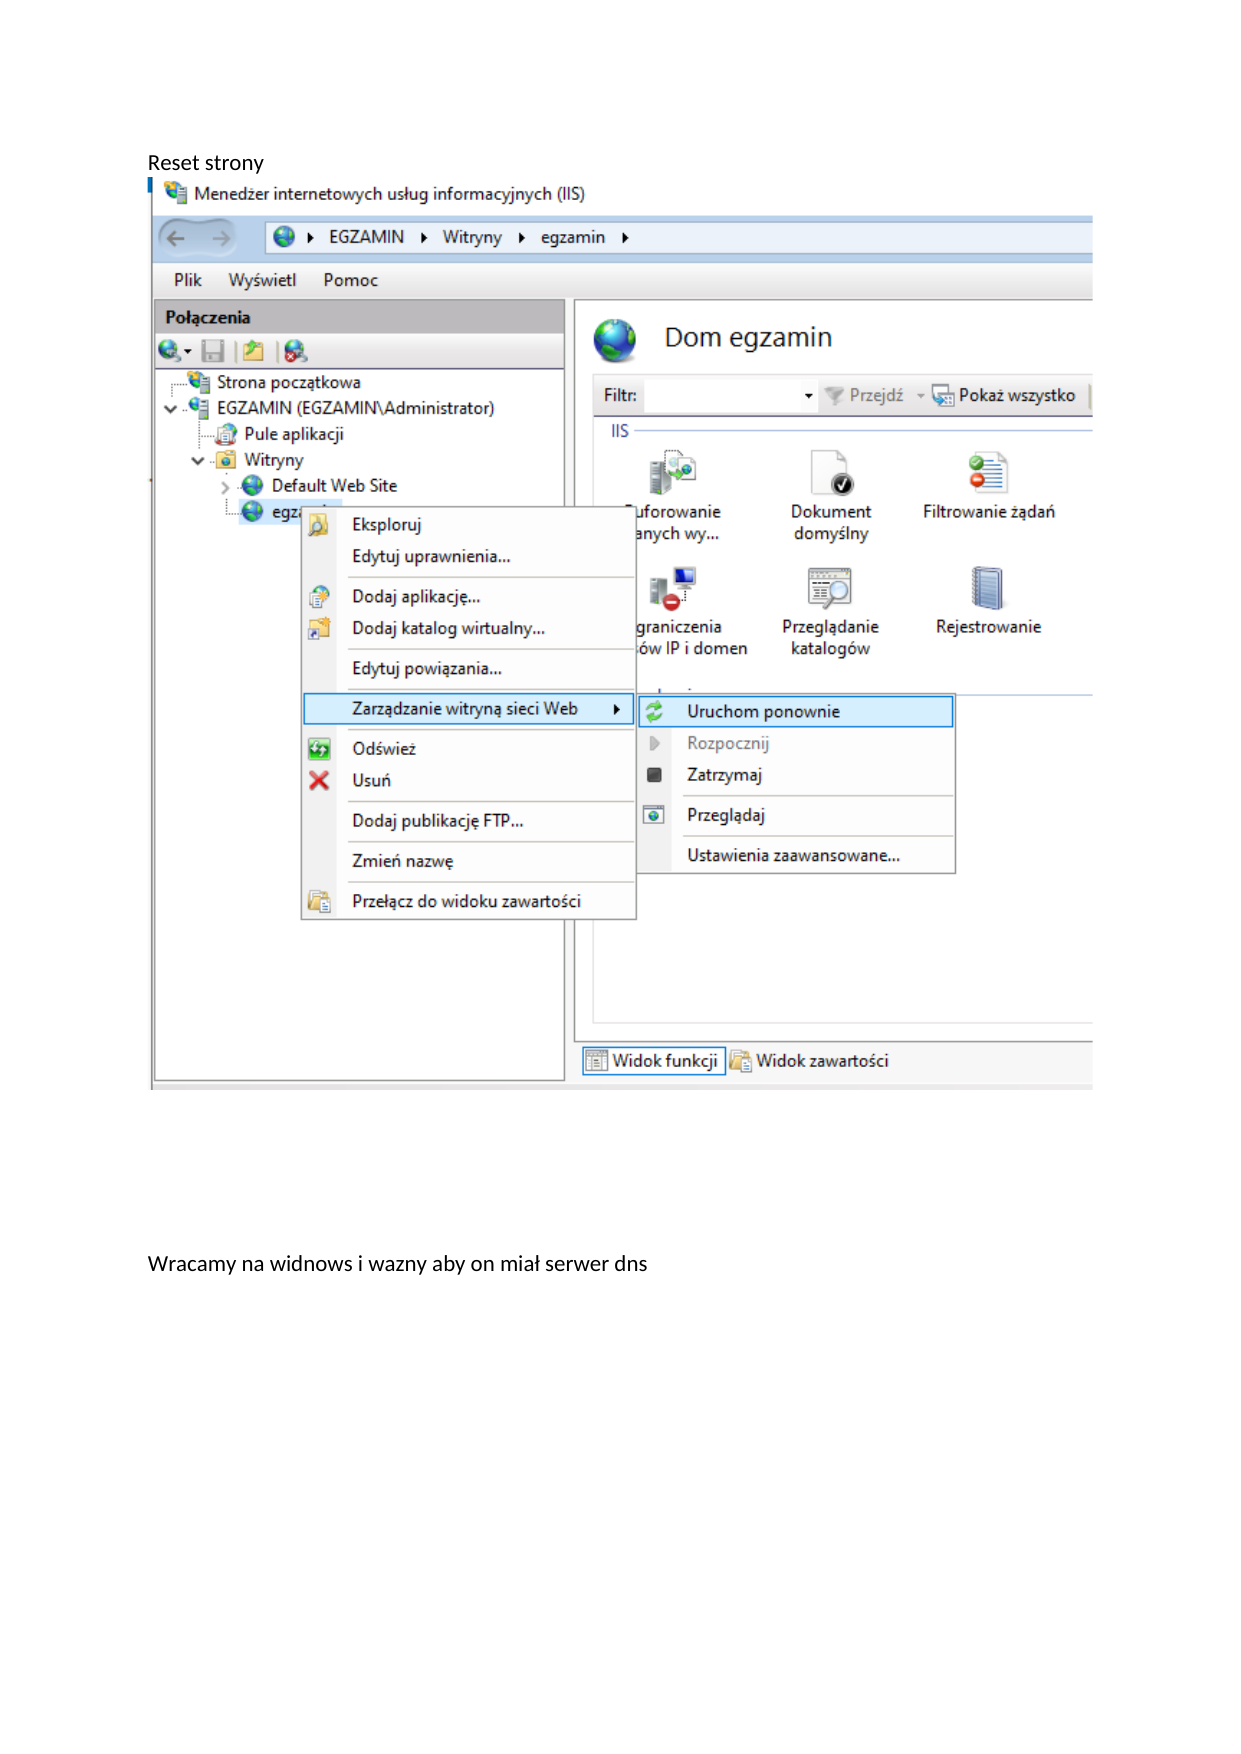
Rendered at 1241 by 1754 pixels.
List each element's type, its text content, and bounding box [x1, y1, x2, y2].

picture [147, 177, 1093, 1090]
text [148, 148, 1093, 177]
